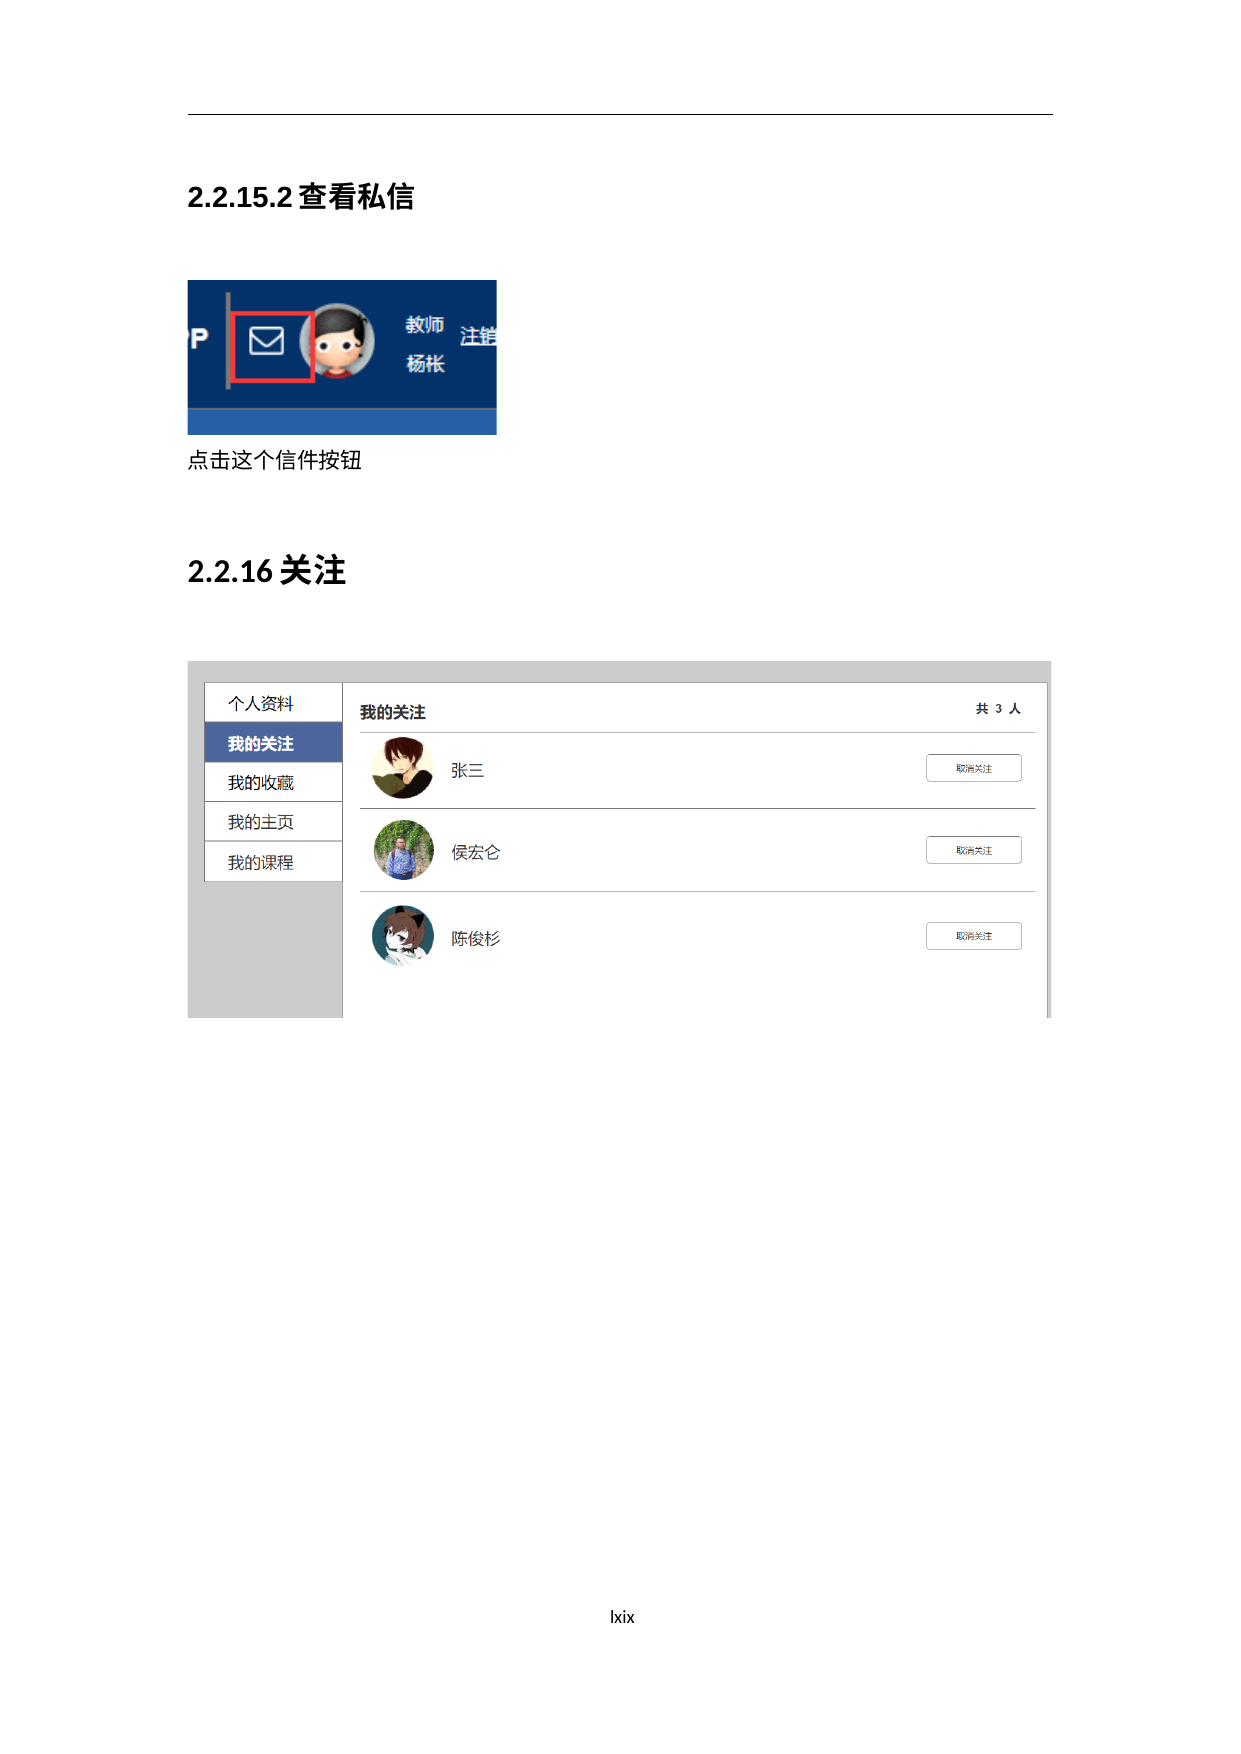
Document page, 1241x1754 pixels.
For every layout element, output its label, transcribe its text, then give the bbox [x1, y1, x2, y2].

subtitle 2.2.15.2查看私信 [187, 162, 1053, 227]
subtitle 2.2.16关注 [187, 535, 1053, 600]
text 点击这个信件按钮 [187, 443, 1053, 475]
picture [187, 661, 1052, 1018]
picture [187, 280, 497, 435]
